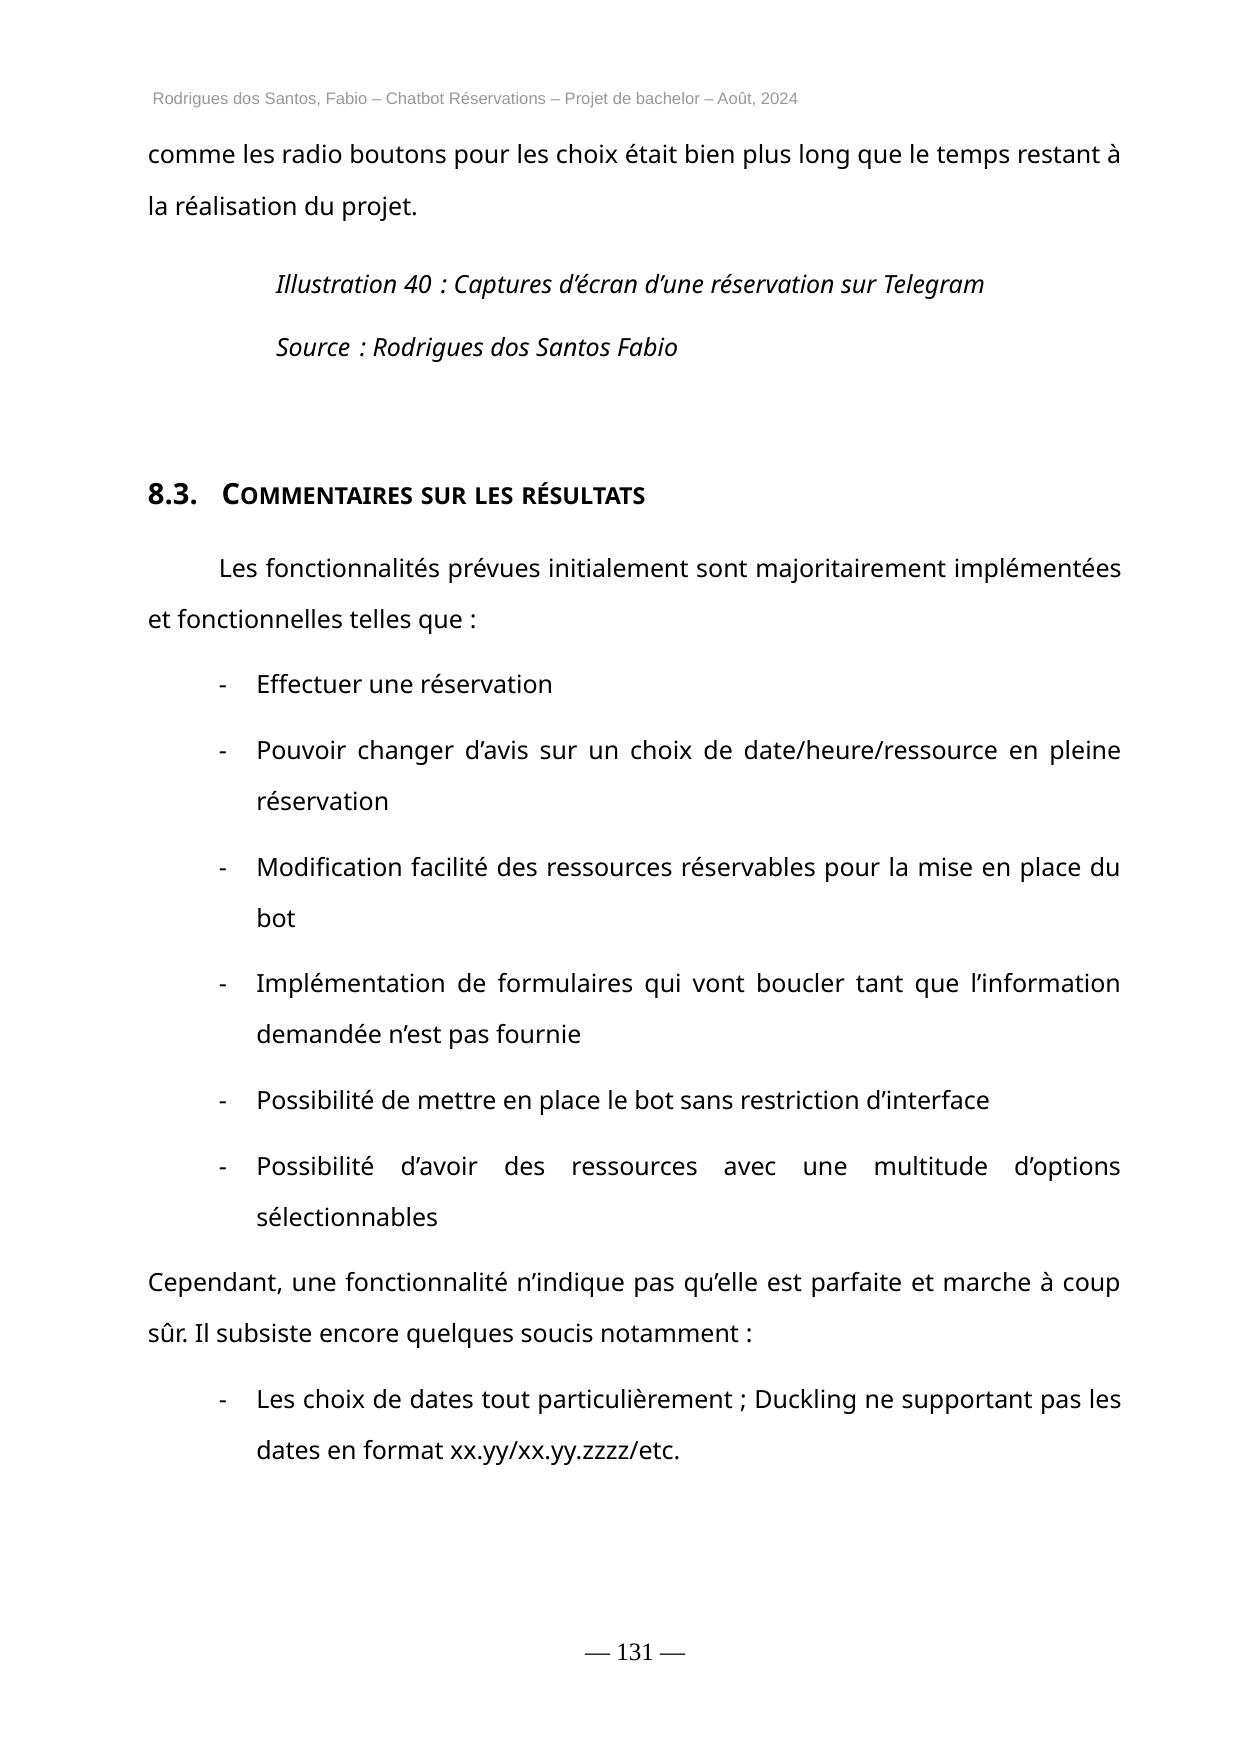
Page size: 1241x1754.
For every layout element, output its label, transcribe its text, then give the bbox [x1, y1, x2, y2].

subtitle Commentaires sur les résultats [148, 287, 1122, 513]
text Les fonctionnalités prévues initialement sont majoritairement implémentées et fonctionnelles telles que : [148, 550, 1122, 635]
list Pouvoir changer d’avis sur un choix de date/heure/ressource en pleine réservation [218, 732, 1122, 818]
list Effectuer une réservation [218, 667, 1122, 701]
list Possibilité de mettre en place le bot sans restriction d’interface [218, 1082, 1122, 1117]
list Possibilité d’avoir des ressources avec une multitude d’options sélectionnables [218, 1148, 1122, 1233]
list Implémentation de formulaires qui vont boucler tant que l’information demandée n’est pas fournie [218, 966, 1122, 1051]
text Cependant, une fonctionnalité n’indique pas qu’elle est parfaite et marche à coup sûr. Il subsiste encore quelques soucis notamment : [148, 1265, 1122, 1350]
list Les choix de dates tout particulièrement ; Duckling ne supportant pas les dates en format xx.yy/xx.yy.zzzz/etc. [218, 1381, 1122, 1467]
list Modification facilité des ressources réservables pour la mise en place du bot [218, 849, 1122, 934]
text Concernant l’interface Telegram, elle est moins polie que celle web car le temps nécessaire à la documentation et réalisation de fonctionnalités de confort comme les radio boutons pour les choix était bien plus long que le temps restant à la réalisation du projet. [148, 137, 1122, 222]
